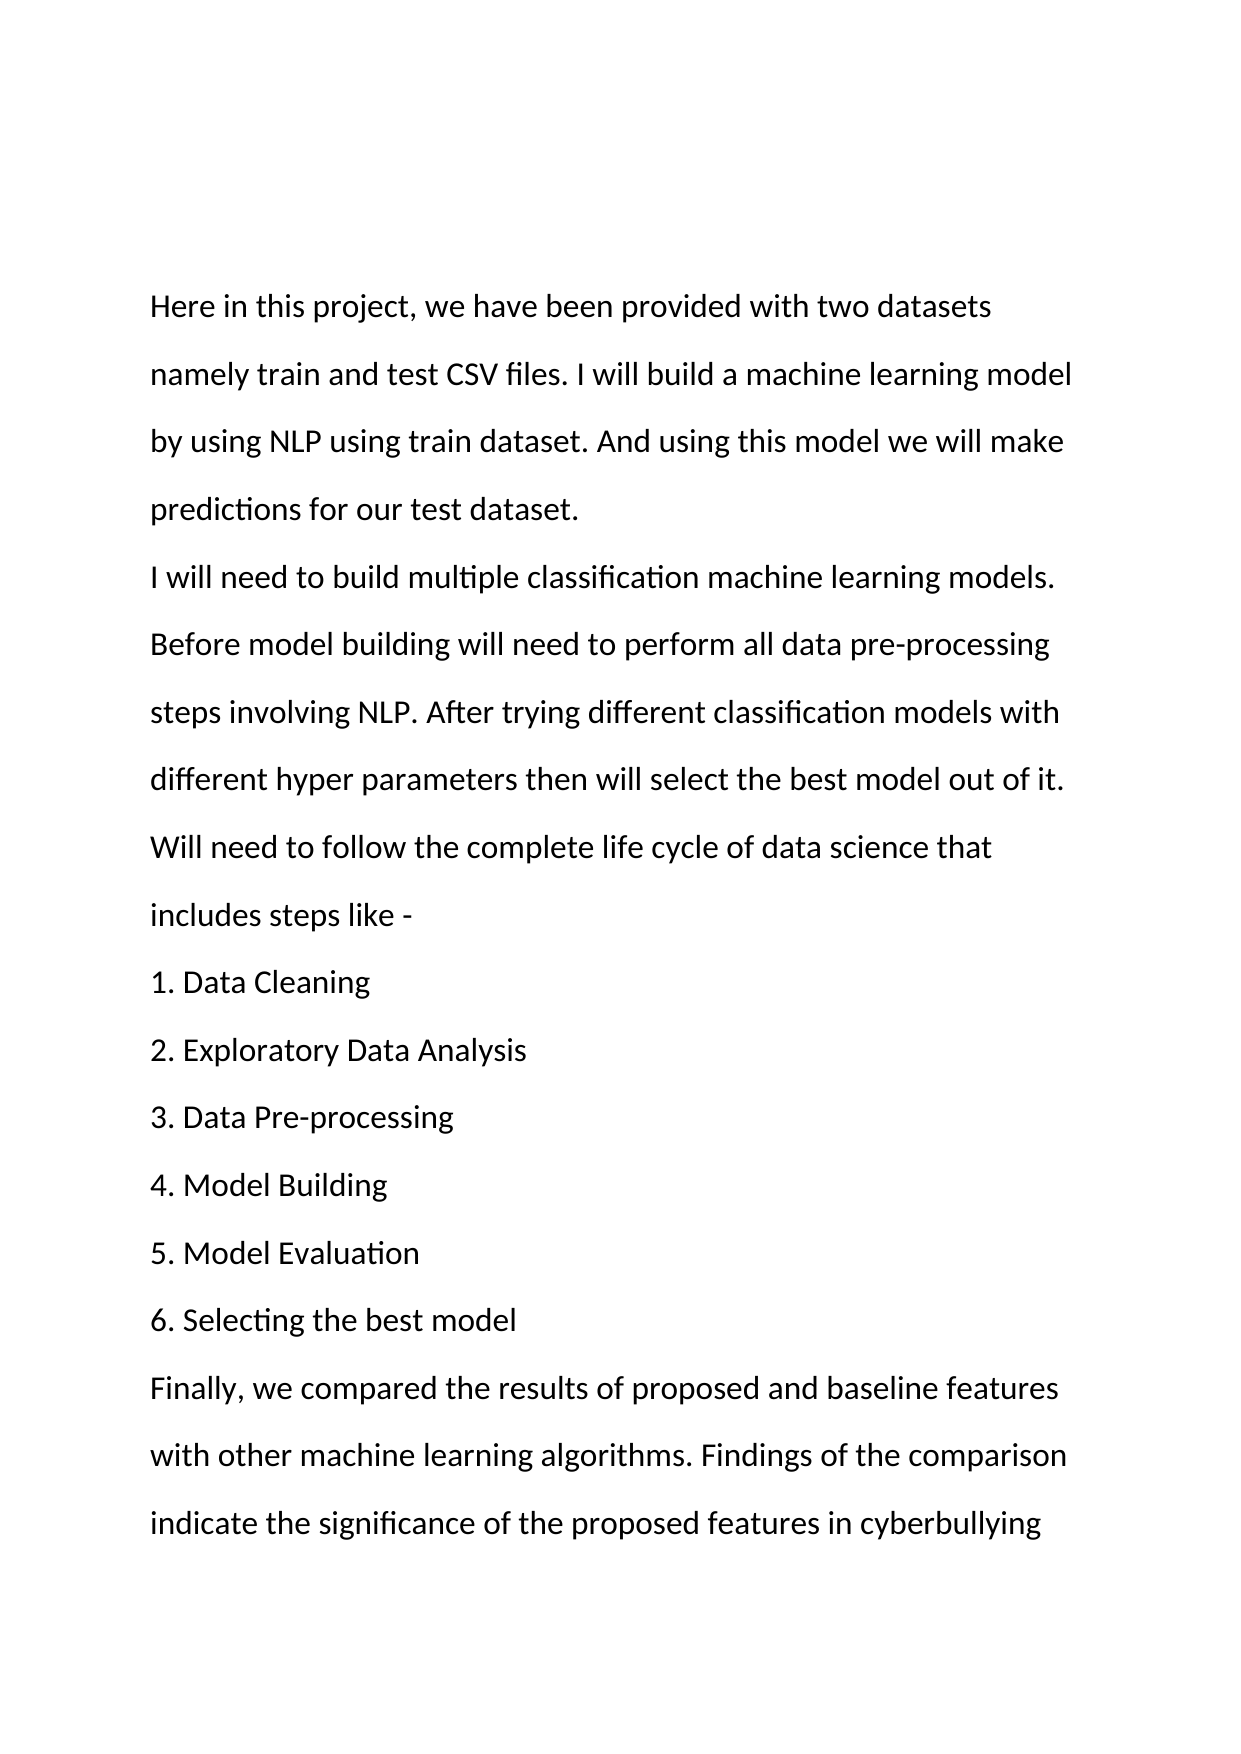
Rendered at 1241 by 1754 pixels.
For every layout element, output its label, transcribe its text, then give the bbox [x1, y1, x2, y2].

text I will need to build multiple classification machine learning models. [150, 556, 1090, 596]
text Here in this project, we have been provided with two datasets [150, 285, 1090, 326]
text 4. Model Building [150, 1164, 1090, 1205]
text with other machine learning algorithms. Findings of the comparison [150, 1434, 1090, 1475]
text by using NLP using train dataset. And using this model we will make [150, 420, 1090, 461]
text namely train and test CSV files. I will build a machine learning model [150, 353, 1090, 393]
text 5. Model Evaluation [150, 1232, 1090, 1272]
text indicate the significance of the proposed features in cyberbullying [150, 1502, 1090, 1543]
text includes steps like - [150, 894, 1090, 934]
text steps involving NLP. After trying different classification models with [150, 691, 1090, 732]
text different hyper parameters then will select the best model out of it. [150, 758, 1090, 799]
text 2. Exploratory Data Analysis [150, 1029, 1090, 1069]
text Before model building will need to perform all data pre-processing [150, 623, 1090, 664]
text Will need to follow the complete life cycle of data science that [150, 826, 1090, 867]
text 1. Data Cleaning [150, 961, 1090, 1002]
text Finally, we compared the results of proposed and baseline features [150, 1367, 1090, 1408]
text 6. Selecting the best model [150, 1299, 1090, 1340]
text predictions for our test dataset. [150, 488, 1090, 529]
text 3. Data Pre-processing [150, 1096, 1090, 1137]
